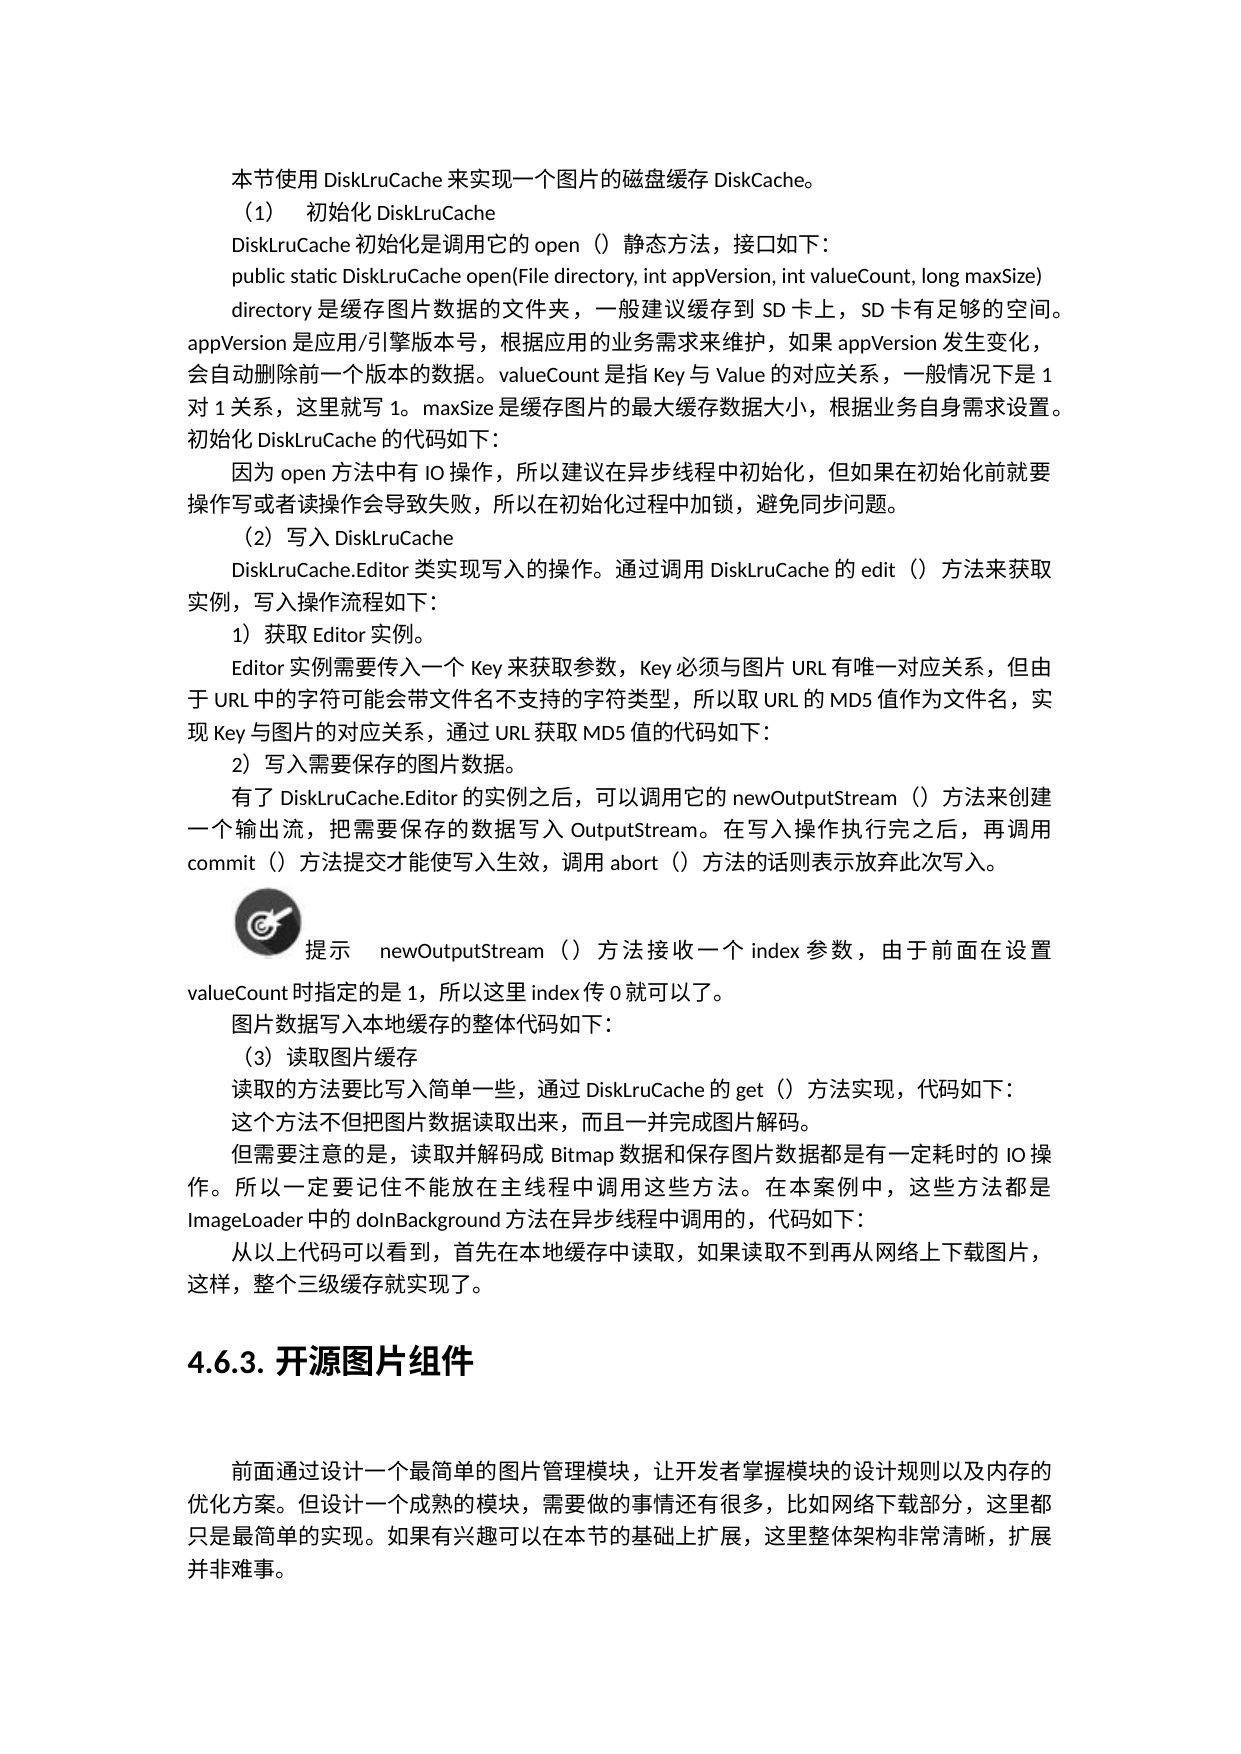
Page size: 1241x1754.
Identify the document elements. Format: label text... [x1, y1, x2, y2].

text 从以上代码可以看到，首先在本地缓存中读取，如果读取不到再从网络上下载图片，这样，整个三级缓存就实现了。 [187, 1234, 1053, 1299]
text 有了DiskLruCache.Editor的实例之后，可以调用它的newOutputStream（）方法来创建一个输出流，把需要保存的数据写入OutputStream。在写入操作执行完之后，再调用commit（）方法提交才能使写入生效，调用abort（）方法的话则表示放弃此次写入。 [187, 779, 1053, 877]
subtitle 开源图片组件 [187, 1327, 1053, 1392]
text （3）读取图片缓存 [187, 1039, 1053, 1072]
text 因为open方法中有IO操作，所以建议在异步线程中初始化，但如果在初始化前就要操作写或者读操作会导致失败，所以在初始化过程中加锁，避免同步问题。 [187, 454, 1053, 519]
text 前面通过设计一个最简单的图片管理模块，让开发者掌握模块的设计规则以及内存的优化方案。但设计一个成熟的模块，需要做的事情还有很多，比如网络下载部分，这里都只是最简单的实现。如果有兴趣可以在本节的基础上扩展，这里整体架构非常清晰，扩展并非难事。 [187, 1454, 1053, 1584]
text 提示 newOutputStream（）方法接收一个index参数，由于前面在设置valueCount时指定的是1，所以这里index传0就可以了。 [187, 877, 1053, 1007]
text DiskLruCache初始化是调用它的open（）静态方法，接口如下： [187, 227, 1053, 259]
text Editor实例需要传入一个Key来获取参数，Key必须与图片URL有唯一对应关系，但由于URL中的字符可能会带文件名不支持的字符类型，所以取URL的MD5值作为文件名，实现Key与图片的对应关系，通过URL获取MD5值的代码如下： [187, 649, 1053, 747]
text 读取的方法要比写入简单一些，通过DiskLruCache的get（）方法实现，代码如下： [187, 1072, 1053, 1104]
text （2）写入DiskLruCache [187, 519, 1053, 552]
text 2）写入需要保存的图片数据。 [187, 747, 1053, 779]
list 初始化DiskLruCache [232, 194, 1053, 227]
text public static DiskLruCache open(File directory, int appVersion, int valueCount, long maxSize) [187, 259, 1053, 292]
text 本节使用DiskLruCache来实现一个图片的磁盘缓存DiskCache。 [187, 162, 1053, 194]
picture [231, 886, 305, 959]
text 但需要注意的是，读取并解码成Bitmap数据和保存图片数据都是有一定耗时的IO操作。所以一定要记住不能放在主线程中调用这些方法。在本案例中，这些方法都是ImageLoader中的doInBackground方法在异步线程中调用的，代码如下： [187, 1137, 1053, 1234]
text DiskLruCache.Editor类实现写入的操作。通过调用DiskLruCache的edit（）方法来获取实例，写入操作流程如下： [187, 552, 1053, 617]
text 这个方法不但把图片数据读取出来，而且一并完成图片解码。 [187, 1104, 1053, 1137]
text directory是缓存图片数据的文件夹，一般建议缓存到SD卡上，SD卡有足够的空间。appVersion是应用/引擎版本号，根据应用的业务需求来维护，如果appVersion发生变化，会自动删除前一个版本的数据。valueCount是指Key与Value的对应关系，一般情况下是1对1关系，这里就写1。maxSize是缓存图片的最大缓存数据大小，根据业务自身需求设置。初始化DiskLruCache的代码如下： [187, 292, 1053, 454]
text 图片数据写入本地缓存的整体代码如下： [187, 1007, 1053, 1039]
text 1）获取Editor实例。 [187, 617, 1053, 649]
